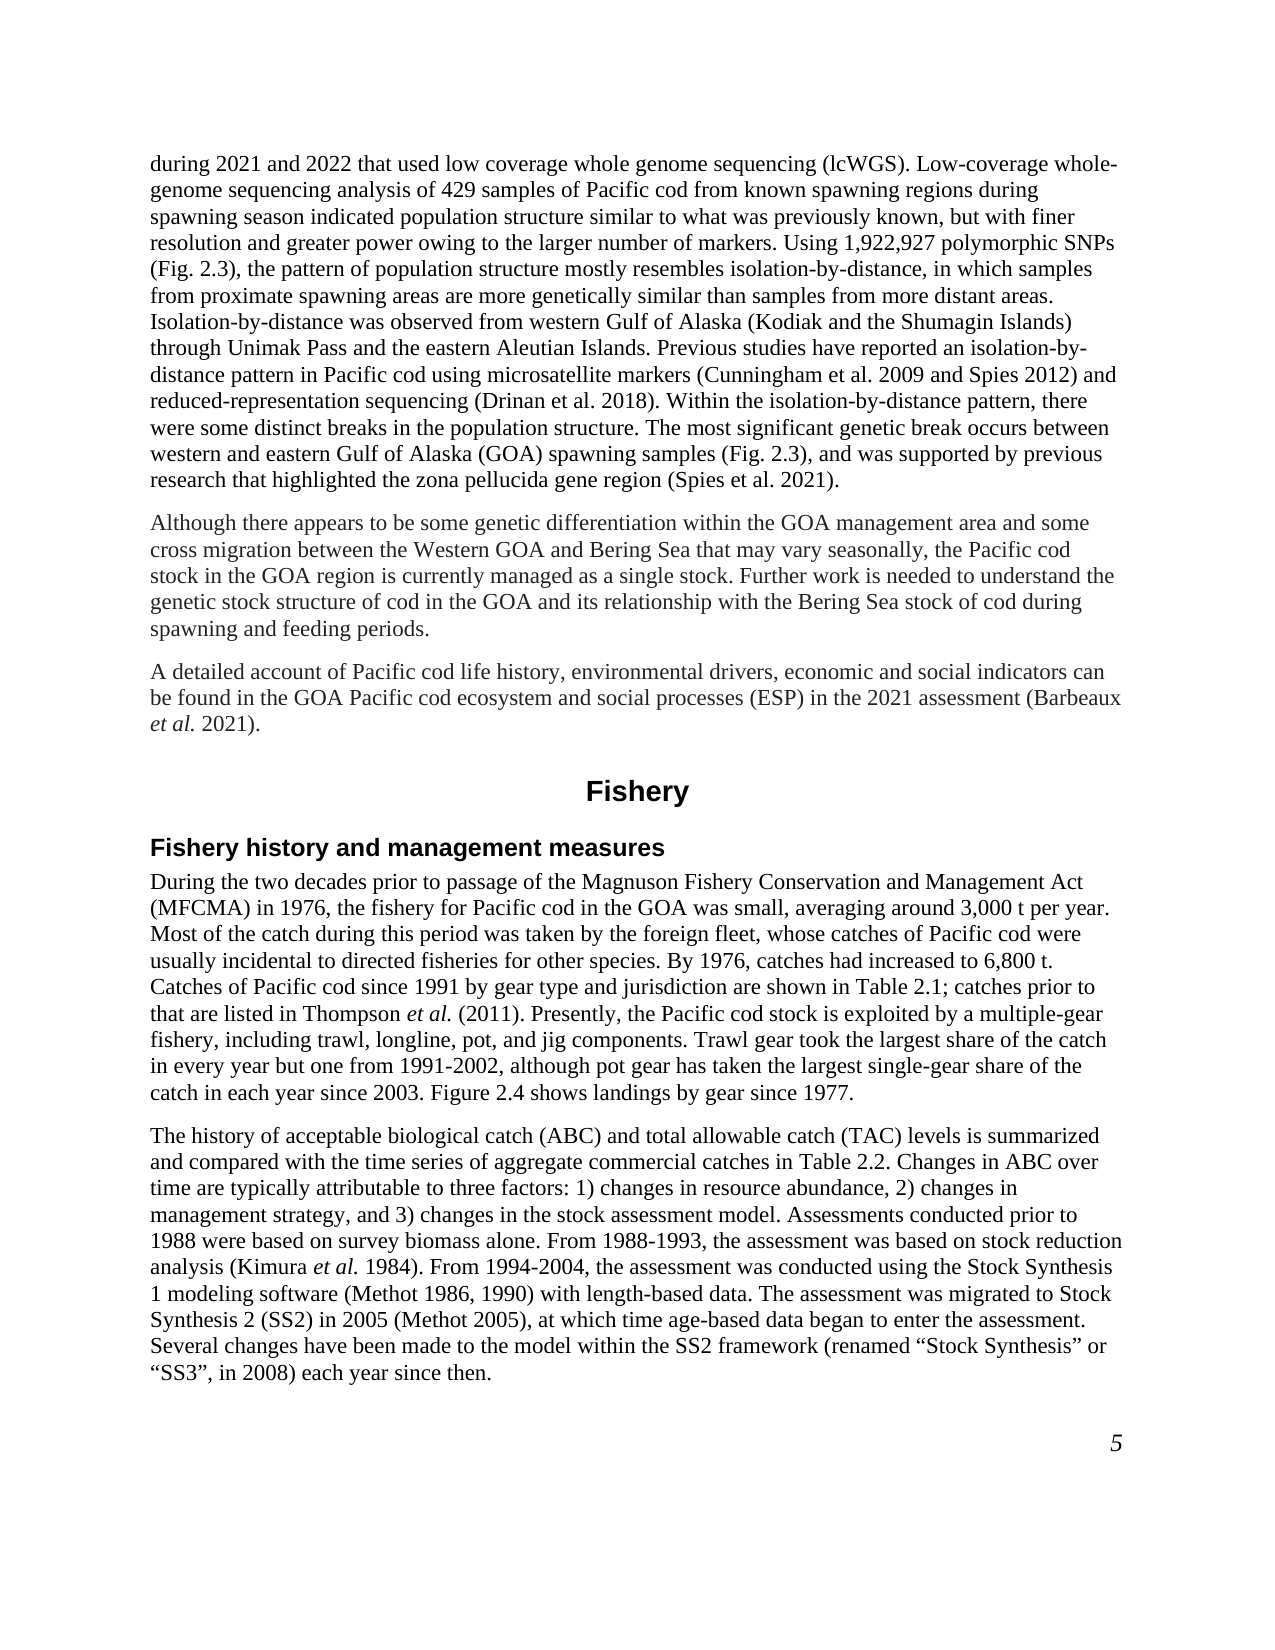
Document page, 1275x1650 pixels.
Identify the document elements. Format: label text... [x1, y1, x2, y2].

subtitle Fishery [150, 774, 1125, 808]
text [150, 150, 1125, 493]
text During the two decades prior to passage of the Magnuson Fishery Conservation and Management Act (MFCMA) in 1976, the fishery for Pacific cod in the GOA was small, averaging around 3,000 t per year. Most of the catch during this period was taken by the foreign fleet, whose catches of Pacific cod were usually incidental to directed fisheries for other species. By 1976, catches had increased to 6,800 t. Catches of Pacific cod since 1991 by gear type and jurisdiction are shown in Table 2.1; catches prior to that are listed in Thompson et al. (2011). Presently, the Pacific cod stock is exploited by a multiple-gear fishery, including trawl, longline, pot, and jig components. Trawl gear took the largest share of the catch in every year but one from 1991-2002, although pot gear has taken the largest single-gear share of the catch in each year since 2003. Figure 2.4 shows landings by gear since 1977. [150, 868, 1125, 1105]
text Although there appears to be some genetic differentiation within the GOA management area and some cross migration between the Western GOA and Bering Sea that may vary seasonally, the Pacific cod stock in the GOA region is currently managed as a single stock. Further work is needed to understand the genetic stock structure of cod in the GOA and its relationship with the Bering Sea stock of cod during spawning and feeding periods. [150, 509, 1125, 641]
subtitle Fishery history and management measures [150, 833, 1125, 862]
text A detailed account of Pacific cod life history, environmental drivers, economic and social indicators can be found in the GOA Pacific cod ecosystem and social processes (ESP) in the 2021 assessment (Barbeaux et al. 2021). [150, 658, 1125, 737]
text The history of acceptable biological catch (ABC) and total allowable catch (TAC) levels is summarized and compared with the time series of aggregate commercial catches in Table 2.2. Changes in ABC over time are typically attributable to three factors: 1) changes in resource abundance, 2) changes in management strategy, and 3) changes in the stock assessment model. Assessments conducted prior to 1988 were based on survey biomass alone. From 1988-1993, the assessment was based on stock reduction analysis (Kimura et al. 1984). From 1994-2004, the assessment was conducted using the Stock Synthesis 1 modeling software (Methot 1986, 1990) with length-based data. The assessment was migrated to Stock Synthesis 2 (SS2) in 2005 (Methot 2005), at which time age-based data began to enter the assessment. Several changes have been made to the model within the SS2 framework (renamed “Stock Synthesis” or “SS3”, in 2008) each year since then. [150, 1122, 1125, 1385]
